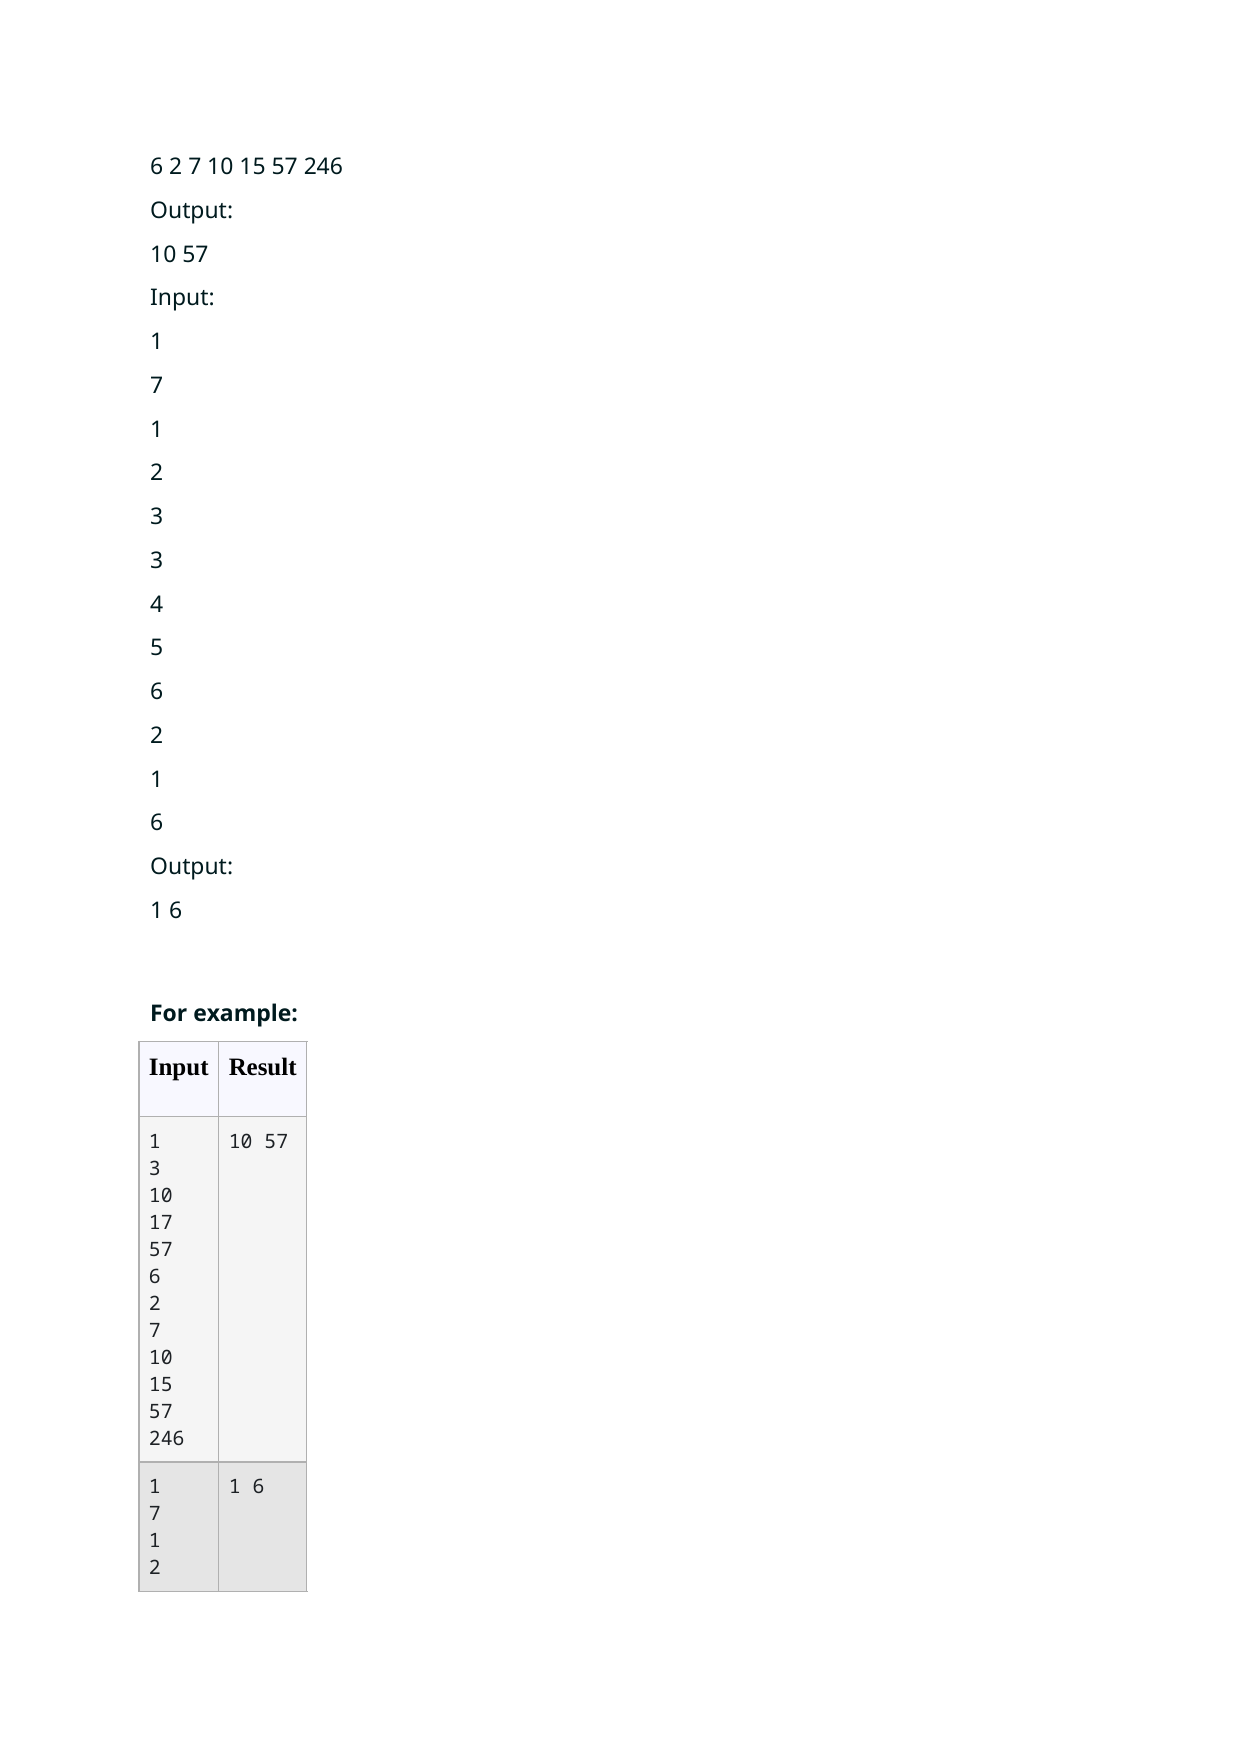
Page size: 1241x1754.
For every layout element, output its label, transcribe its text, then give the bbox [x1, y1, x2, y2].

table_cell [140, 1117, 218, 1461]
text 3 [150, 500, 1090, 531]
text Input: [150, 281, 1090, 312]
text Output: [150, 850, 1090, 881]
text 1 [150, 412, 1090, 444]
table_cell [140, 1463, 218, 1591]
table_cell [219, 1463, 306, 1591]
text 1 [150, 762, 1090, 794]
text 6 2 7 10 15 57 246 [150, 150, 1090, 181]
text 2 [150, 719, 1090, 750]
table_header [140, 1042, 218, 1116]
text 5 [150, 631, 1090, 662]
text 3 [150, 544, 1090, 575]
text 2 [150, 456, 1090, 487]
text For example: [150, 997, 1090, 1028]
text 1 6 [150, 894, 1090, 925]
text 1 [150, 325, 1090, 356]
text 4 [150, 587, 1090, 619]
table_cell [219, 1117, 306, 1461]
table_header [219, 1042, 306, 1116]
text 10 57 [150, 237, 1090, 269]
text Output: [150, 194, 1090, 225]
text 6 [150, 675, 1090, 706]
text 6 [150, 806, 1090, 837]
text 7 [150, 369, 1090, 400]
